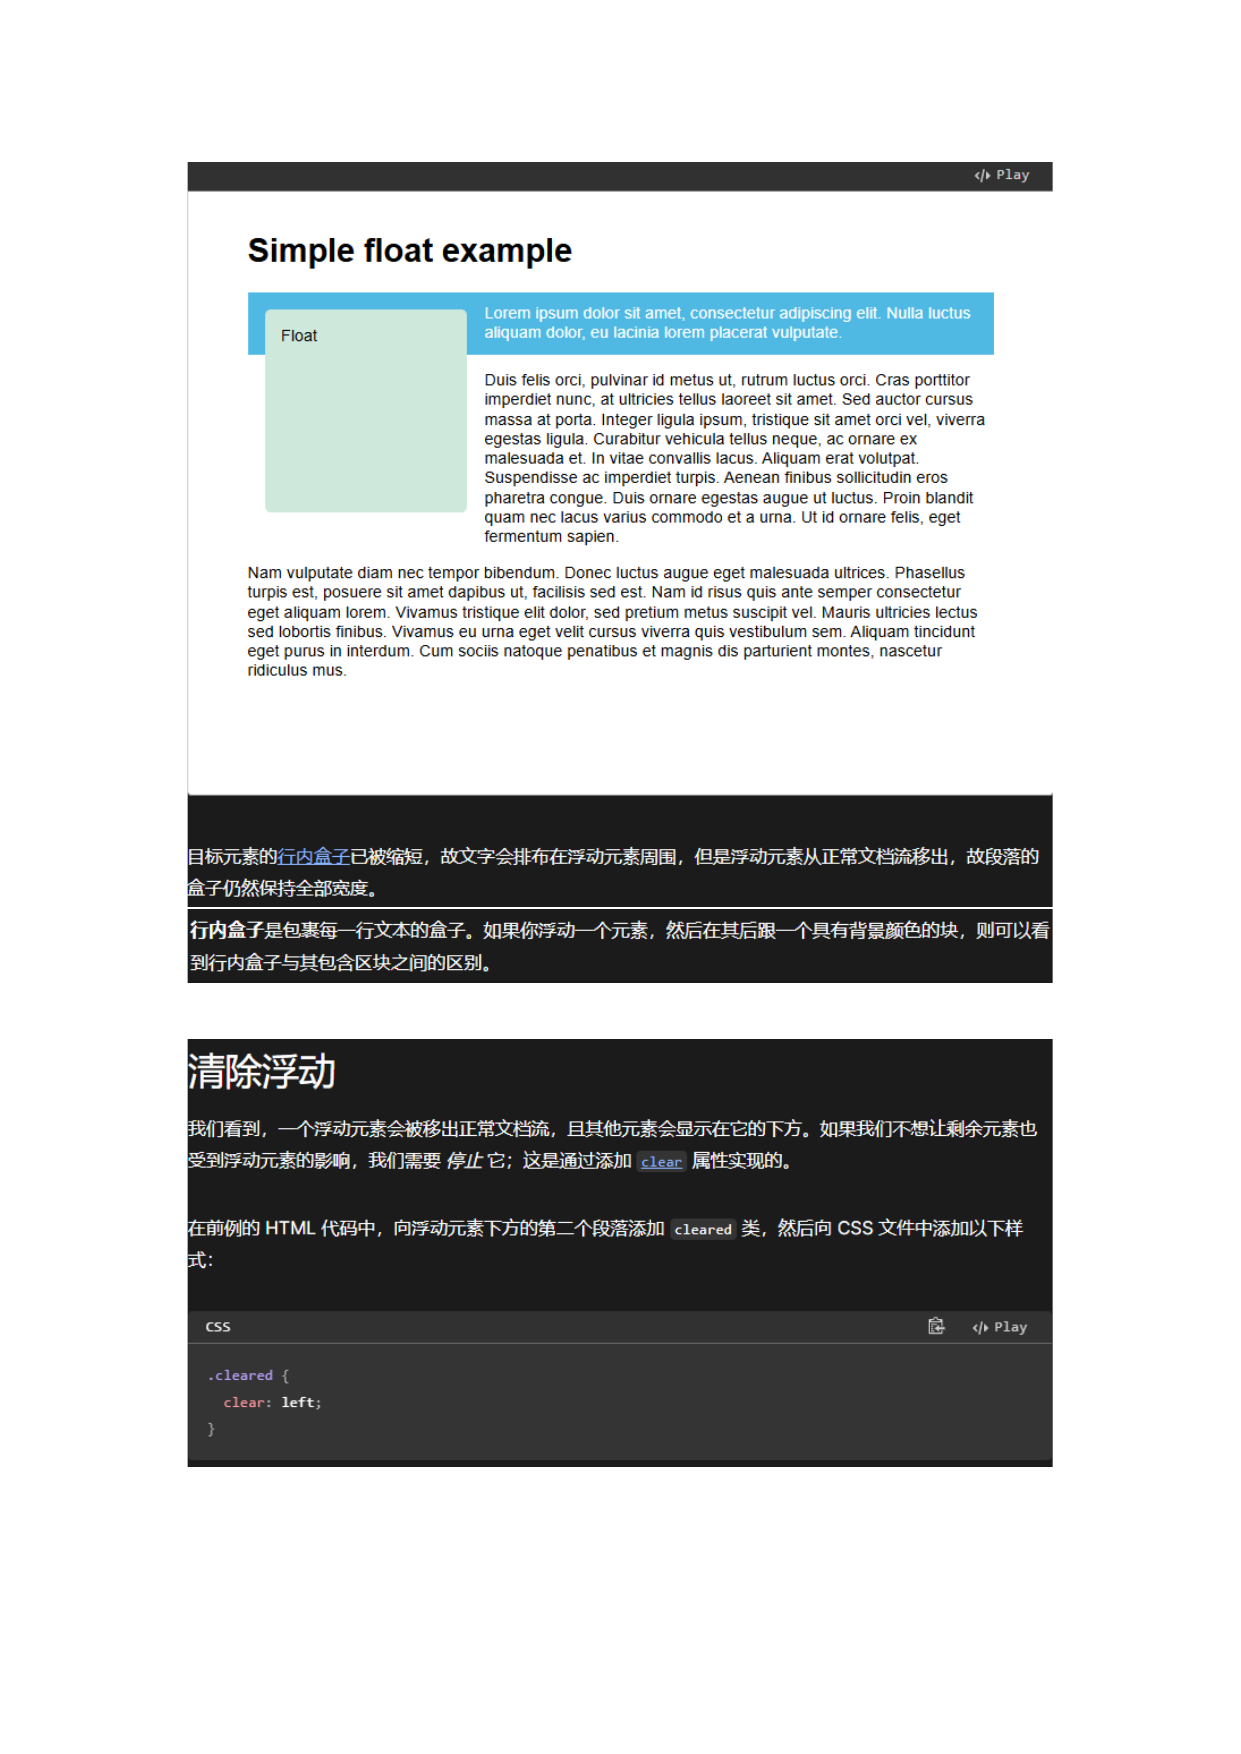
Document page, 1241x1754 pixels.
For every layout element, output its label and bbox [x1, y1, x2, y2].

picture [187, 909, 1053, 983]
picture [187, 1039, 1053, 1467]
picture [187, 162, 1053, 907]
